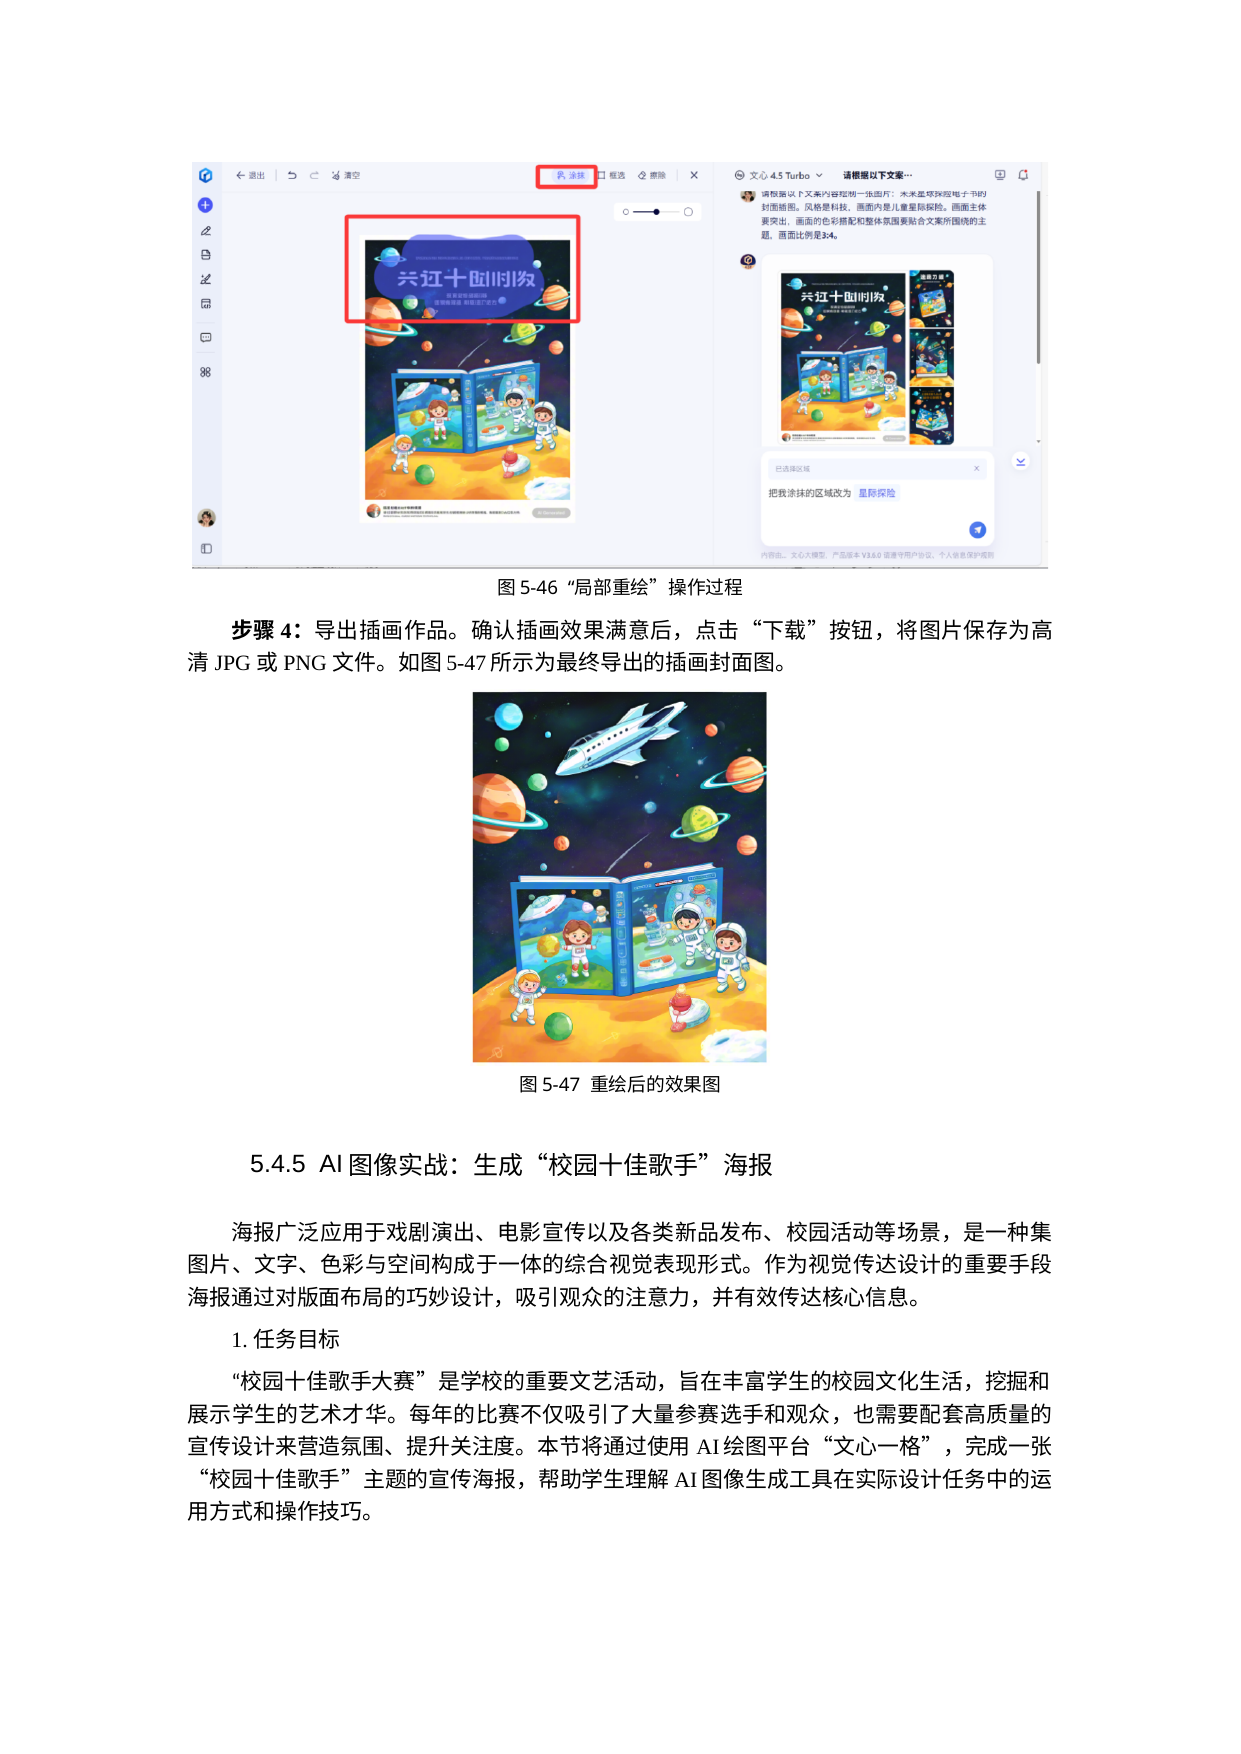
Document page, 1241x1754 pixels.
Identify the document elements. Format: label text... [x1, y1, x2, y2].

text 图5-47 重绘后的效果图 [187, 1072, 1053, 1097]
picture [470, 689, 771, 1066]
text 步骤4：导出插画作品。确认插画效果满意后，点击“下载”按钮，将图片保存为高清 JPG 或 PNG 文件。如图5-47所示为最终导出的插画封面图。 [187, 612, 1053, 677]
text 海报广泛应用于戏剧演出、电影宣传以及各类新品发布、校园活动等场景，是一种集图片、文字、色彩与空间构成于一体的综合视觉表现形式。作为视觉传达设计的重要手段，海报通过对版面布局的巧妙设计，吸引观众的注意力，并有效传达核心信息。 [187, 1214, 1053, 1312]
text 1. 任务目标 [231, 1321, 1053, 1354]
text 图5-46 “局部重绘”操作过程 [187, 574, 1053, 599]
text “校园十佳歌手大赛”是学校的重要文艺活动，旨在丰富学生的校园文化生活，挖掘和展示学生的艺术才华。每年的比赛不仅吸引了大量参赛选手和观众，也需要配套高质量的宣传设计来营造氛围、提升关注度。本节将通过使用AI绘图平台“文心一格”，完成一张“校园十佳歌手”主题的宣传海报，帮助学生理解AI图像生成工具在实际设计任务中的运用方式和操作技巧。 [187, 1363, 1053, 1526]
text 5.4.5 AI图像实战：生成“校园十佳歌手”海报 [187, 1145, 1053, 1182]
picture [192, 162, 1049, 569]
